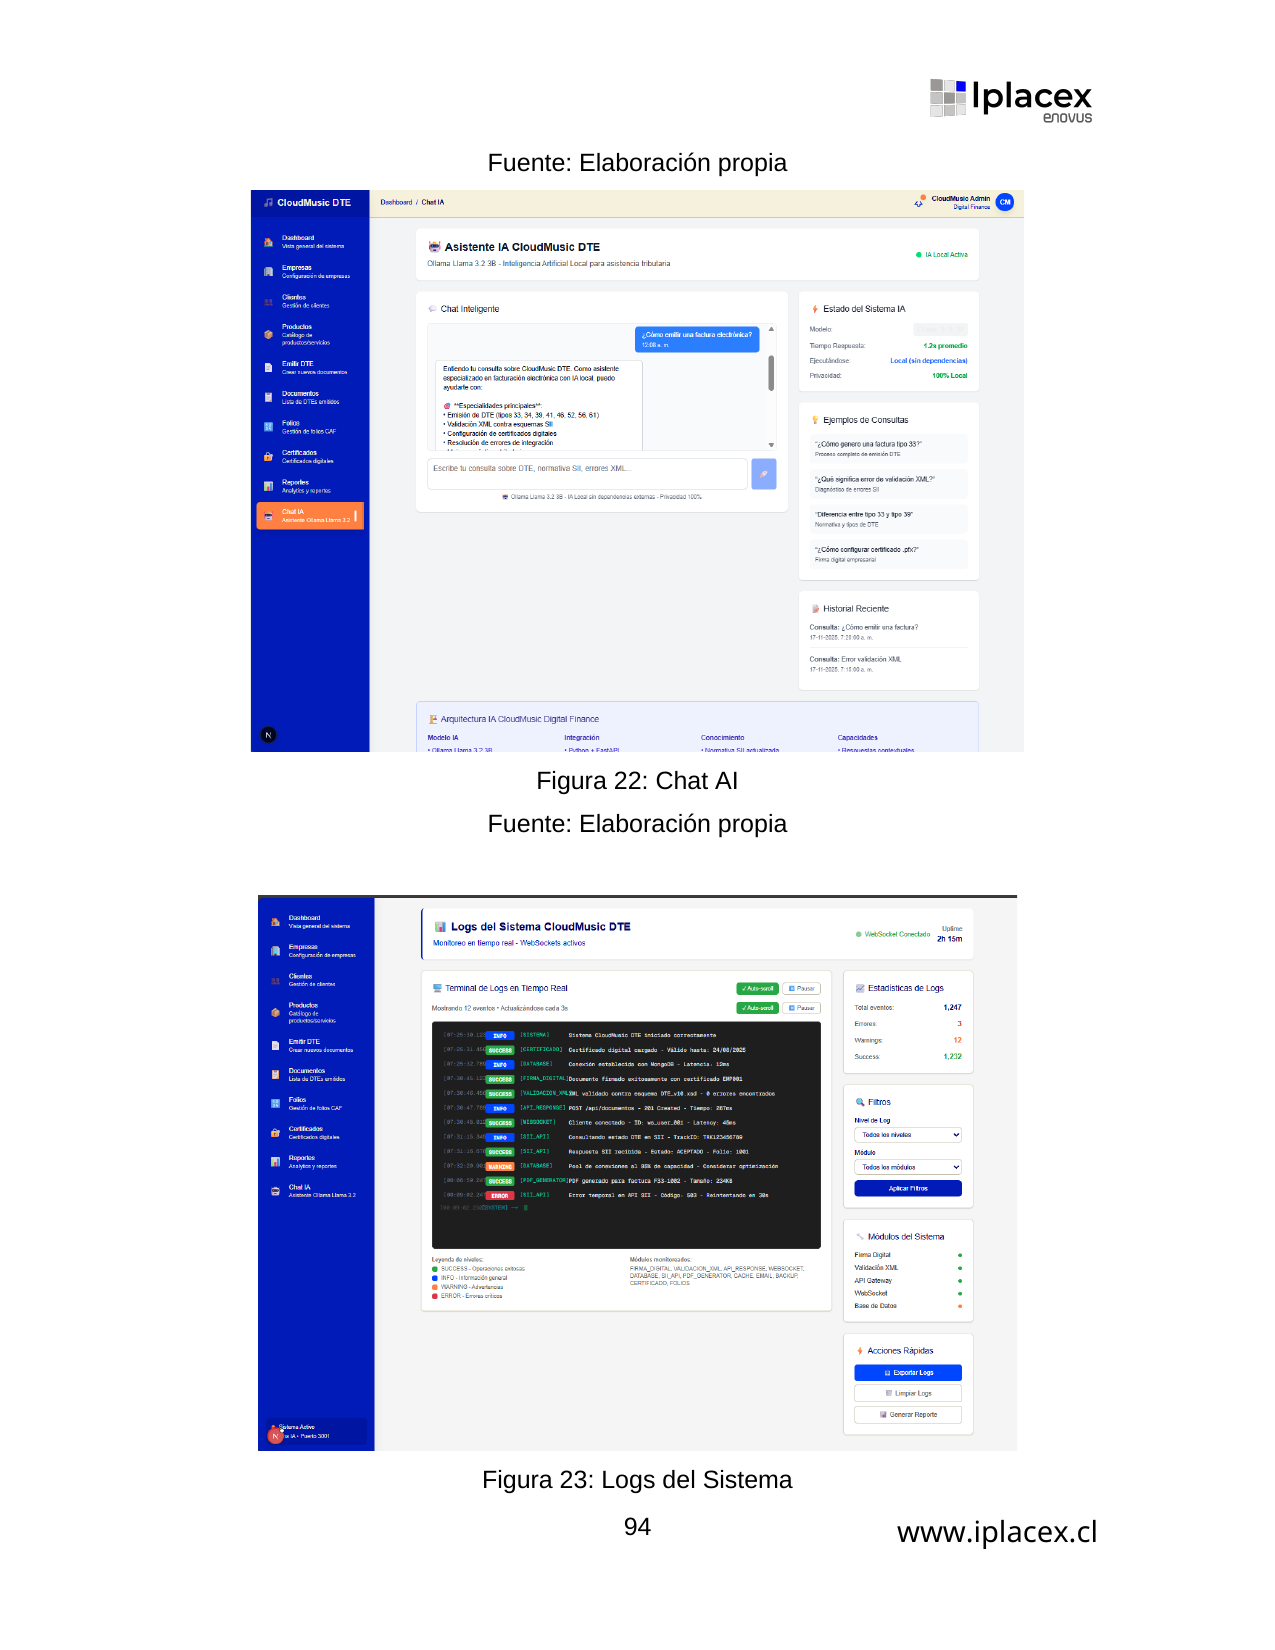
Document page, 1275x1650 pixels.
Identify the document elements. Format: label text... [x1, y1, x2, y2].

text Figura 22: Chat AI [177, 766, 1098, 795]
picture [258, 895, 1018, 1451]
picture [250, 190, 1025, 752]
text Fuente: Elaboración propia [177, 809, 1098, 838]
text Fuente: Elaboración propia [177, 148, 1098, 176]
picture [924, 73, 1098, 128]
text Figura 23: Logs del Sistema [177, 1465, 1098, 1494]
